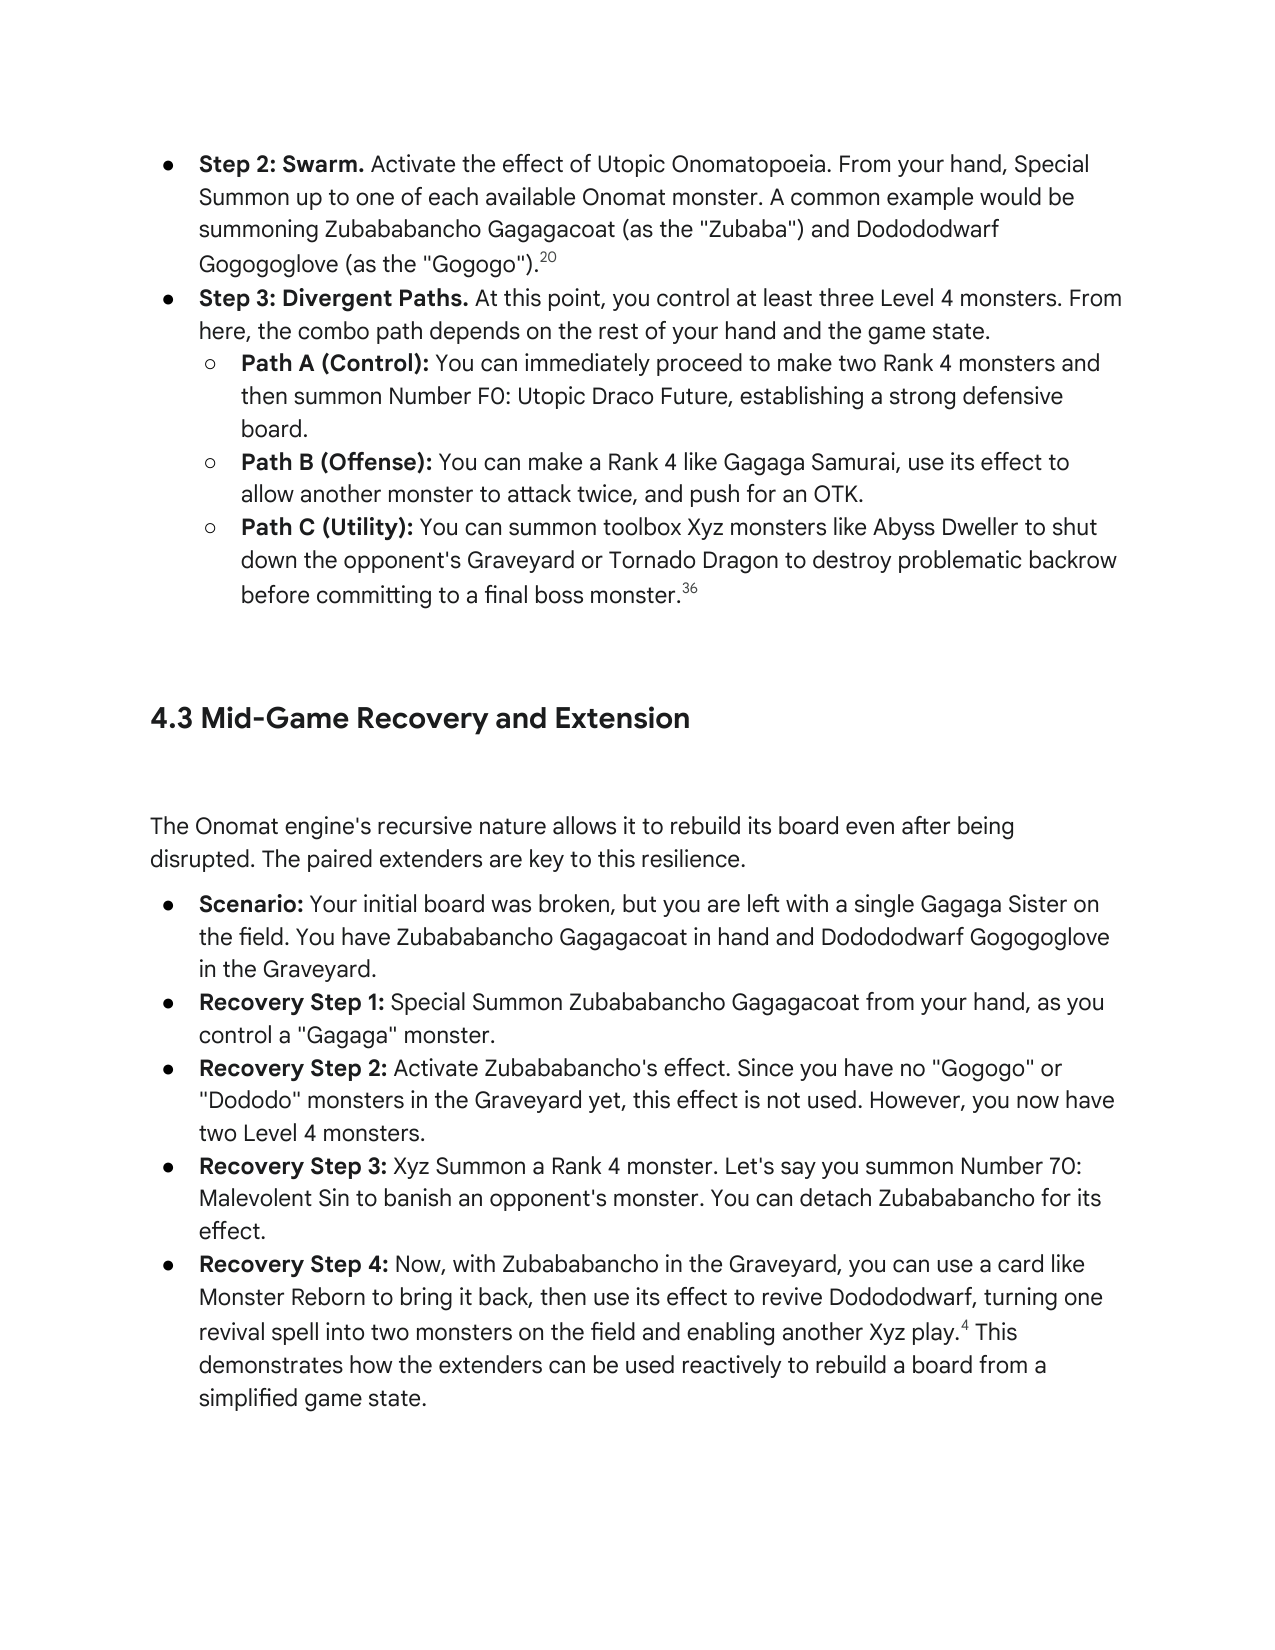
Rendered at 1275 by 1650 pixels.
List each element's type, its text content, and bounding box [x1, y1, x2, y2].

list Step 3: Divergent Paths. At this point, you control at least three Level 4 monsters. From here, the combo path depends on the rest of your hand and the game state. [161, 284, 1125, 346]
list Path C (Utility): You can summon toolbox Xyz monsters like Abyss Dweller to shut down the opponent's Graveyard or Tornado Dragon to destroy problematic backrow before committing to a final boss monster.36 [203, 513, 1125, 610]
list Scenario: Your initial board was broken, but you are left with a single Gagaga Sister on the field. You have Zubababancho Gagagacoat in hand and Dodododwarf Gogogoglove in the Graveyard. [161, 890, 1125, 984]
subtitle 4.3 Mid-Game Recovery and Extension [150, 701, 1125, 737]
list Recovery Step 2: Activate Zubababancho's effect. Since you have no "Gogogo" or "Dododo" monsters in the Graveyard yet, this effect is not used. However, you now have two Level 4 monsters. [161, 1054, 1125, 1148]
list Recovery Step 4: Now, with Zubababancho in the Graveyard, you can use a card like Monster Reborn to bring it back, then use its effect to revive Dodododwarf, turning one revival spell into two monsters on the field and enabling another Xyz play.4 This demonstrates how the extenders can be used reactively to rebuild a board from a simplified game state. [161, 1250, 1125, 1413]
list Path B (Offense): You can make a Rank 4 like Gagaga Samurai, use its effect to allow another monster to attack twice, and push for an OTK. [203, 448, 1125, 509]
list Path A (Control): You can immediately proceed to make two Rank 4 monsters and then summon Number F0: Utopic Draco Future, establishing a strong defensive board. [203, 350, 1125, 444]
text The Onomat engine's recursive nature allows it to rebuild its board even after being disrupted. The paired extenders are key to this resilience. [150, 812, 1125, 874]
list Recovery Step 1: Special Summon Zubababancho Gagagacoat from your hand, as you control a "Gagaga" monster. [161, 988, 1125, 1050]
list Recovery Step 3: Xyz Summon a Rank 4 monster. Let's say you summon Number 70: Malevolent Sin to banish an opponent's monster. You can detach Zubababancho for its effect. [161, 1152, 1125, 1246]
list Step 2: Swarm. Activate the effect of Utopic Onomatopoeia. From your hand, Special Summon up to one of each available Onomat monster. A common example would be summoning Zubababancho Gagagacoat (as the "Zubaba") and Dodododwarf Gogogoglove (as the "Gogogo").20 [161, 150, 1125, 280]
